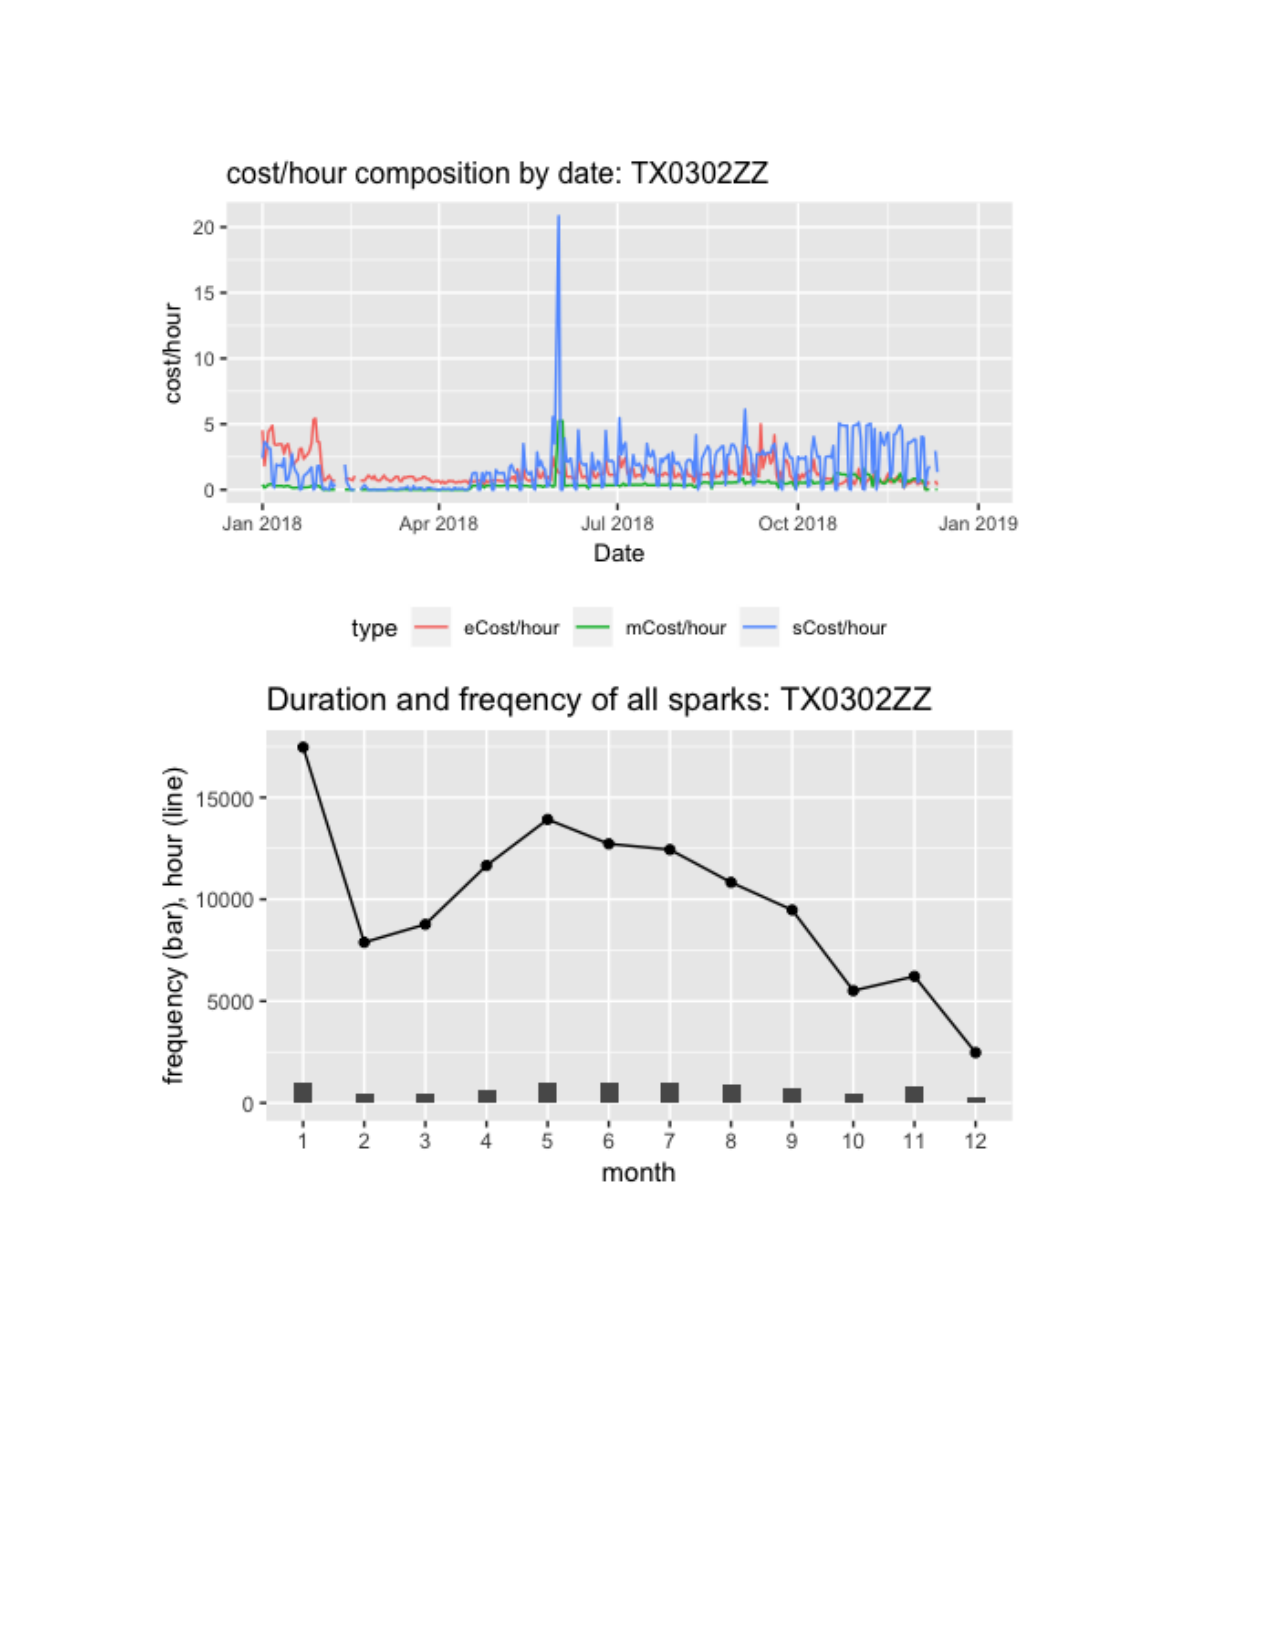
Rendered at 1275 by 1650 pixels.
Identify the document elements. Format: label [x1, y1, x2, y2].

picture [150, 150, 1025, 1200]
